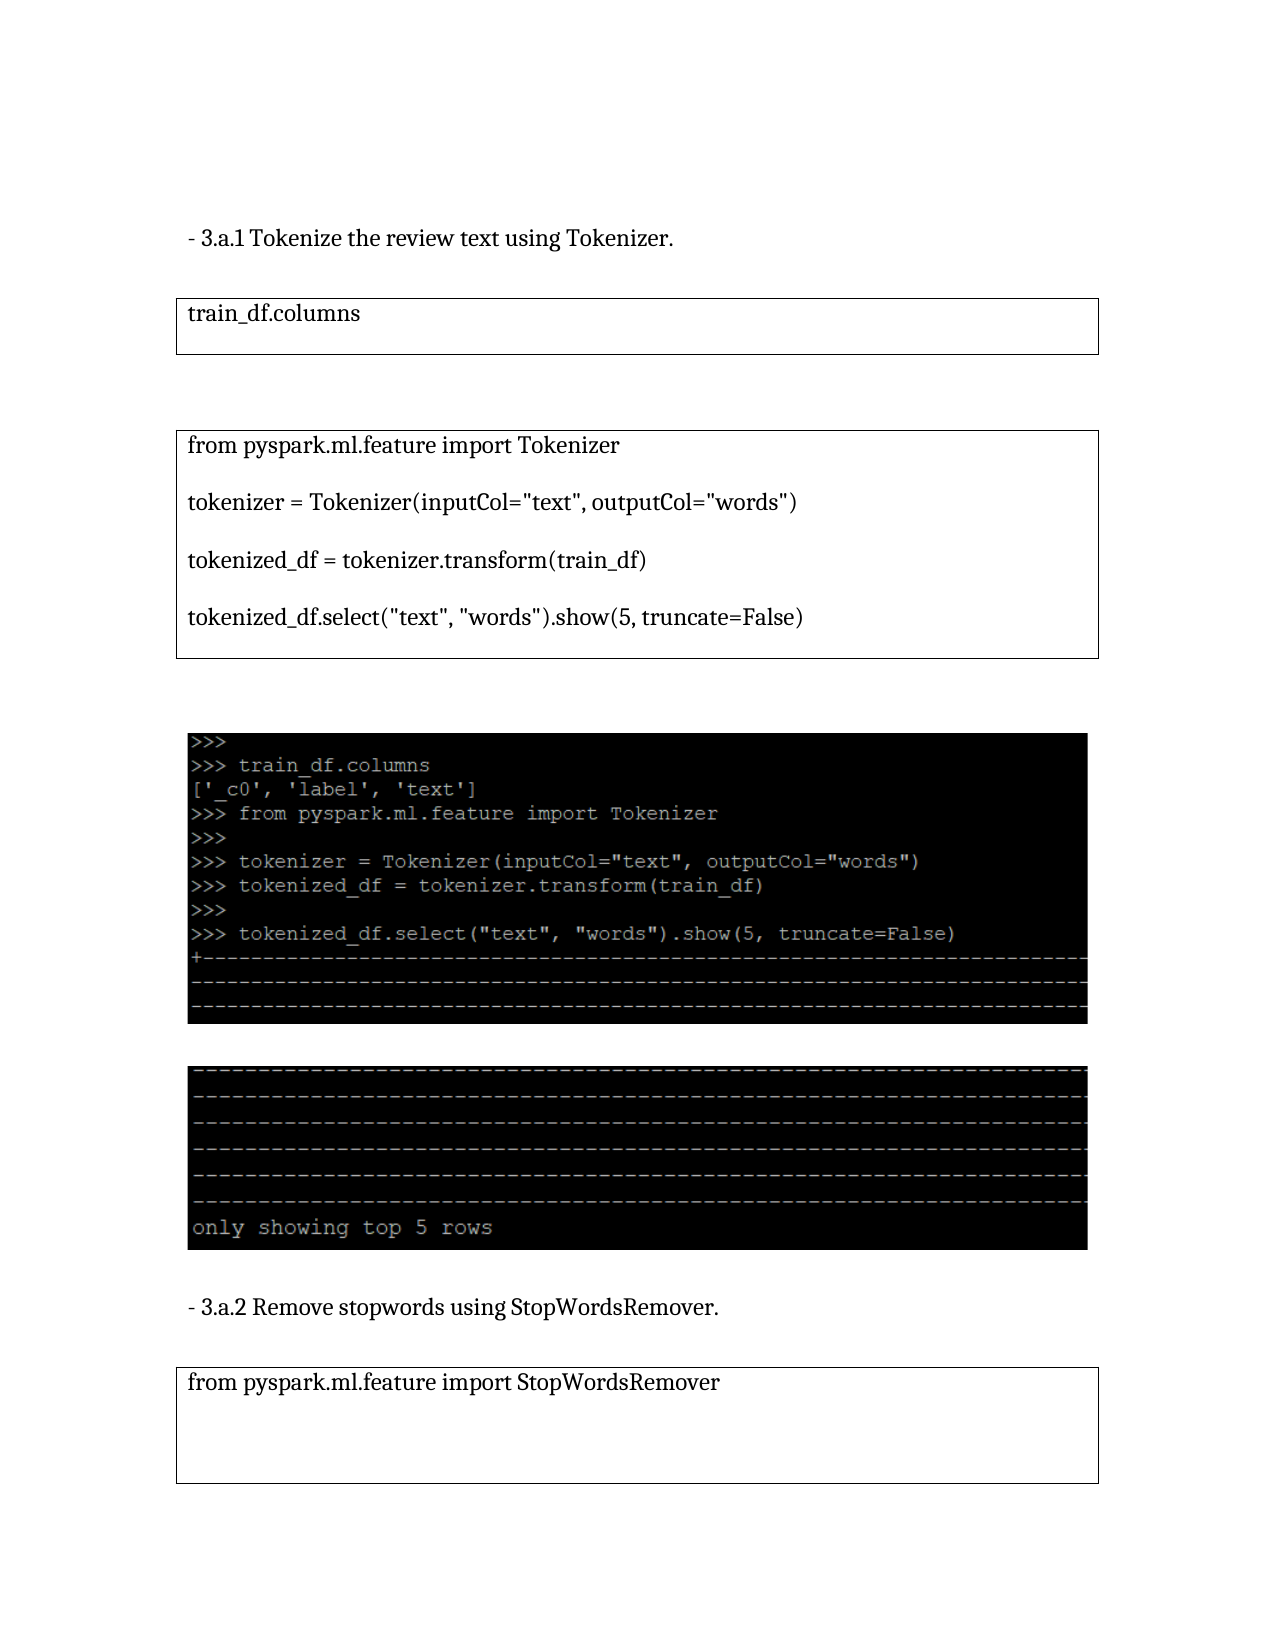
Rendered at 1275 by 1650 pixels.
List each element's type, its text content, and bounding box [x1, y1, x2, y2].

text - 3.a.2 Remove stopwords using StopWordsRemover. [187, 1292, 1087, 1321]
text - 3.a.1 Tokenize the review text using Tokenizer. [187, 224, 1087, 253]
table_header from pyspark.ml.feature import Tokenizer tokenizer = Tokenizer(inputCol="text", outputCol="words") tokenized_df = tokenizer.transform(train_df) tokenized_df.select("text", "words").show(5, truncate=False) [177, 431, 1098, 658]
picture [187, 733, 1088, 1024]
picture [187, 1066, 1088, 1250]
table_header train_df.columns [177, 299, 1098, 354]
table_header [177, 1368, 1098, 1483]
